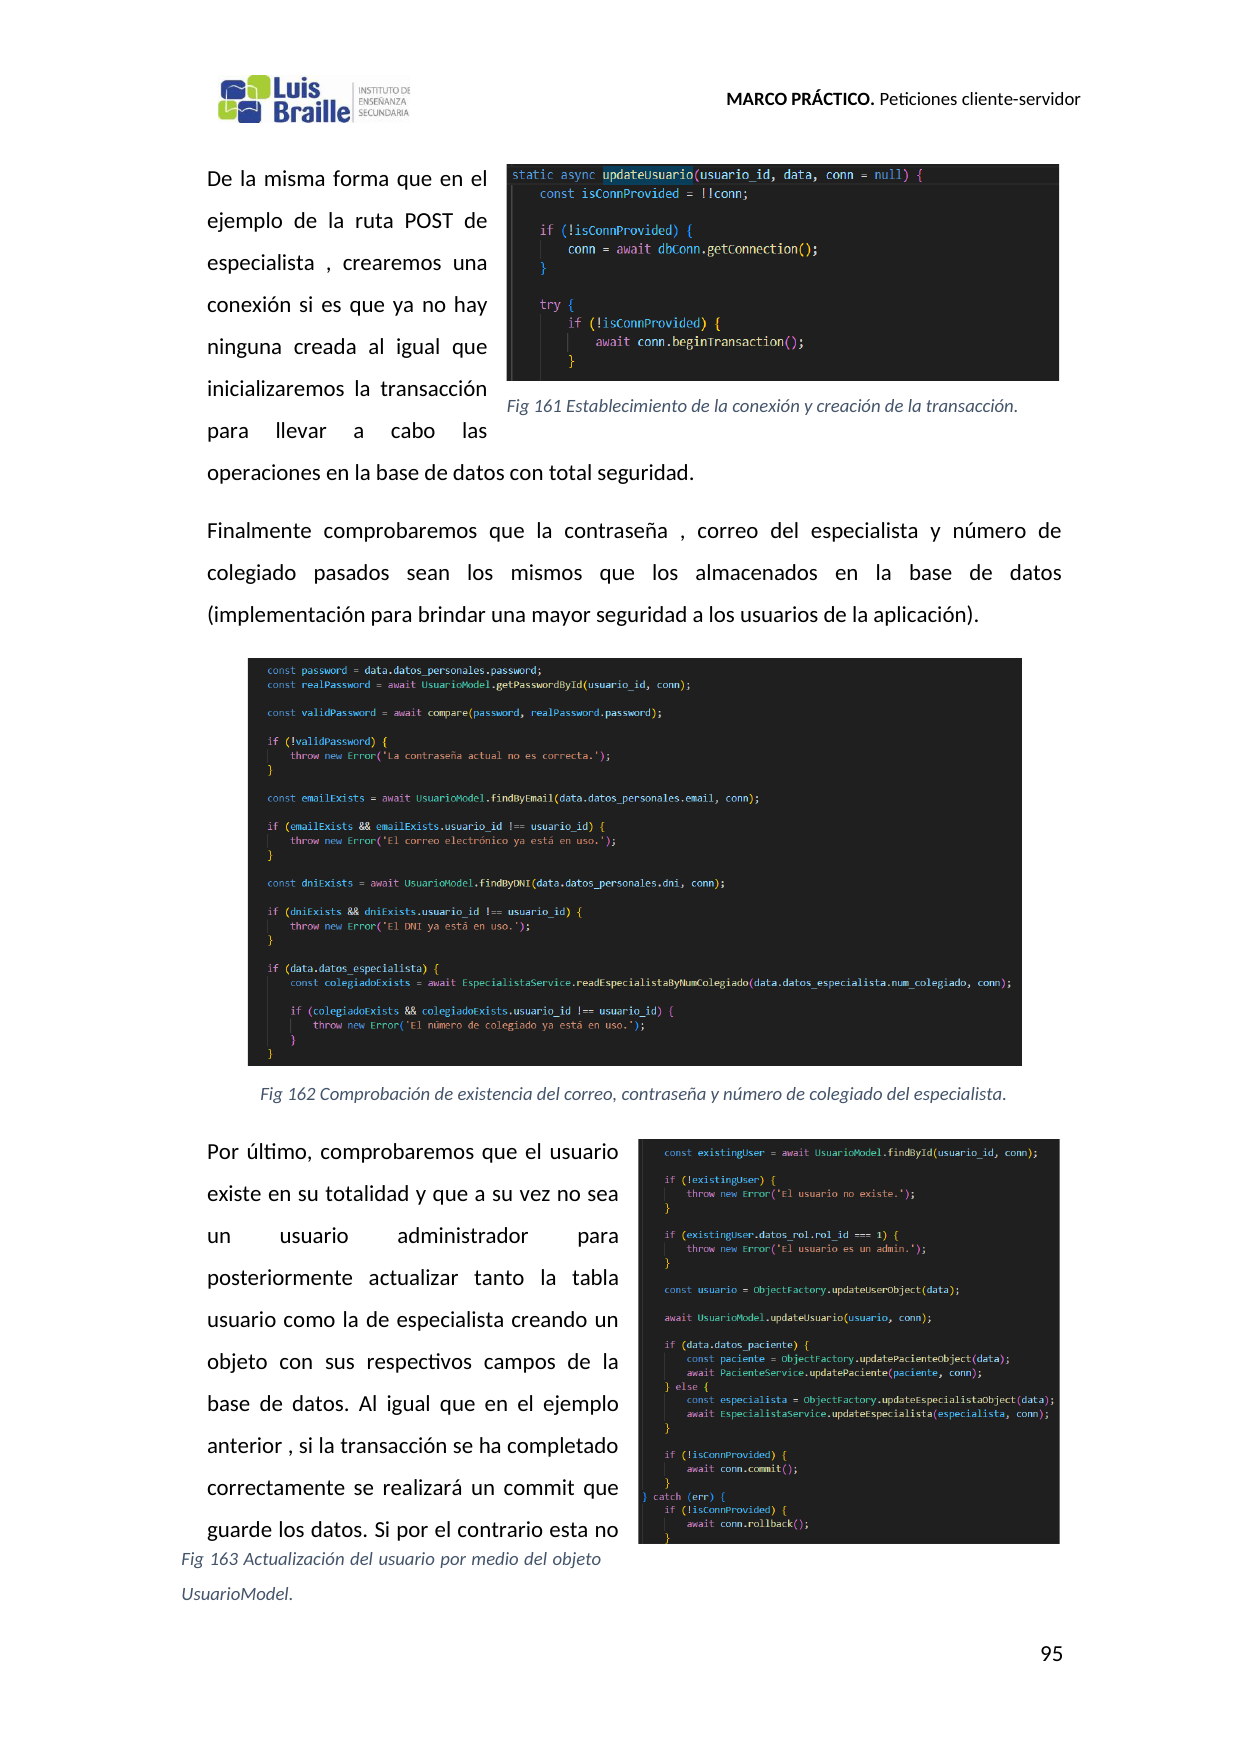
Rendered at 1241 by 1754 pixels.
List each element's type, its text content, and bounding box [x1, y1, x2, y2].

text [207, 1137, 1063, 1543]
text Fig 162 Comprobación de existencia del correo, contraseña y número de colegiado del especialista. [207, 1082, 1063, 1105]
text Finalmente comprobaremos que la contraseña , correo del especialista y número de colegiado pasados sean los mismos que los almacenados en la base de datos (implementación para brindar una mayor seguridad a los usuarios de la aplicación). [207, 516, 1063, 628]
picture [637, 1139, 1059, 1543]
picture [506, 164, 1059, 381]
picture [247, 658, 1022, 1066]
